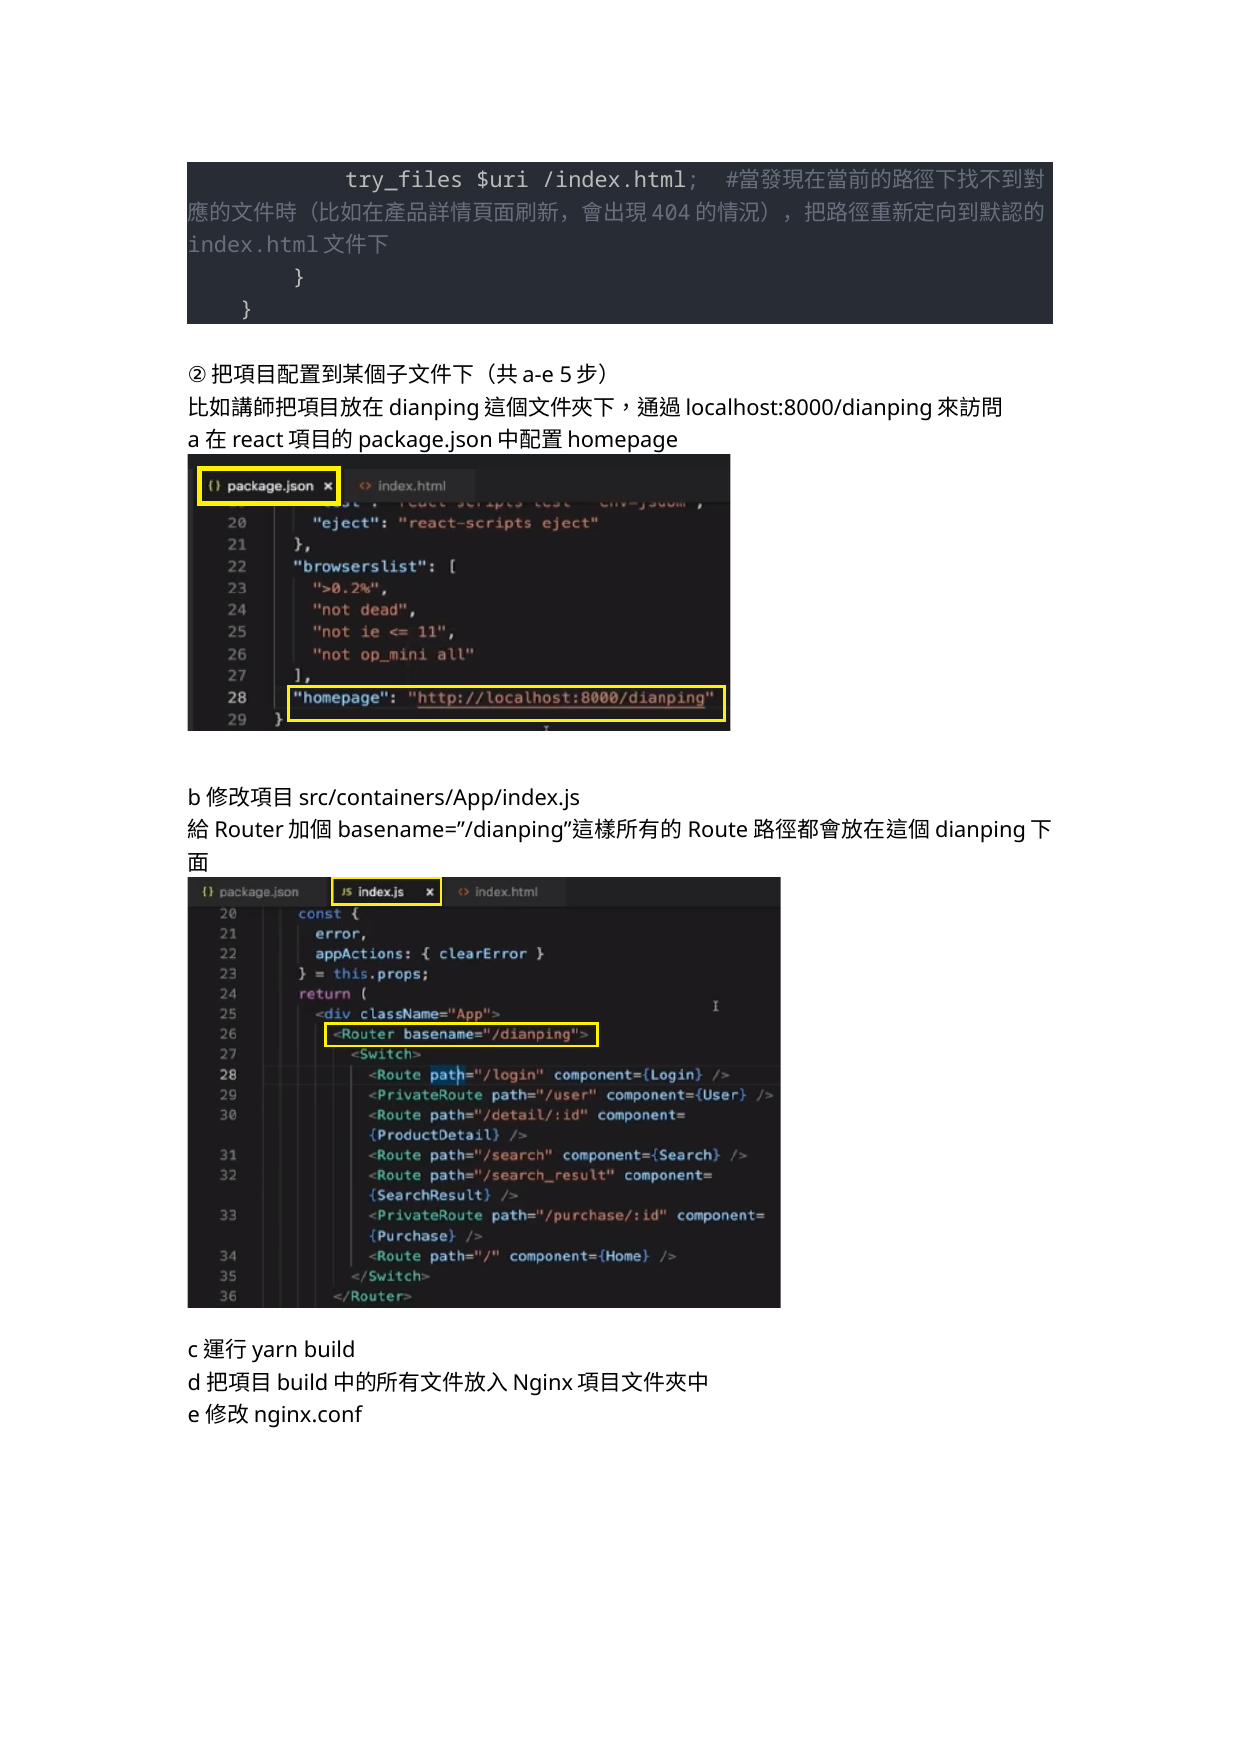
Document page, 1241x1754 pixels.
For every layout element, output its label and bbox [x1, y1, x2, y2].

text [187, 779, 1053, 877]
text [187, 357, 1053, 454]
picture [187, 877, 781, 1308]
picture [187, 454, 731, 731]
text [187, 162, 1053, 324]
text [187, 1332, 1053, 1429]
